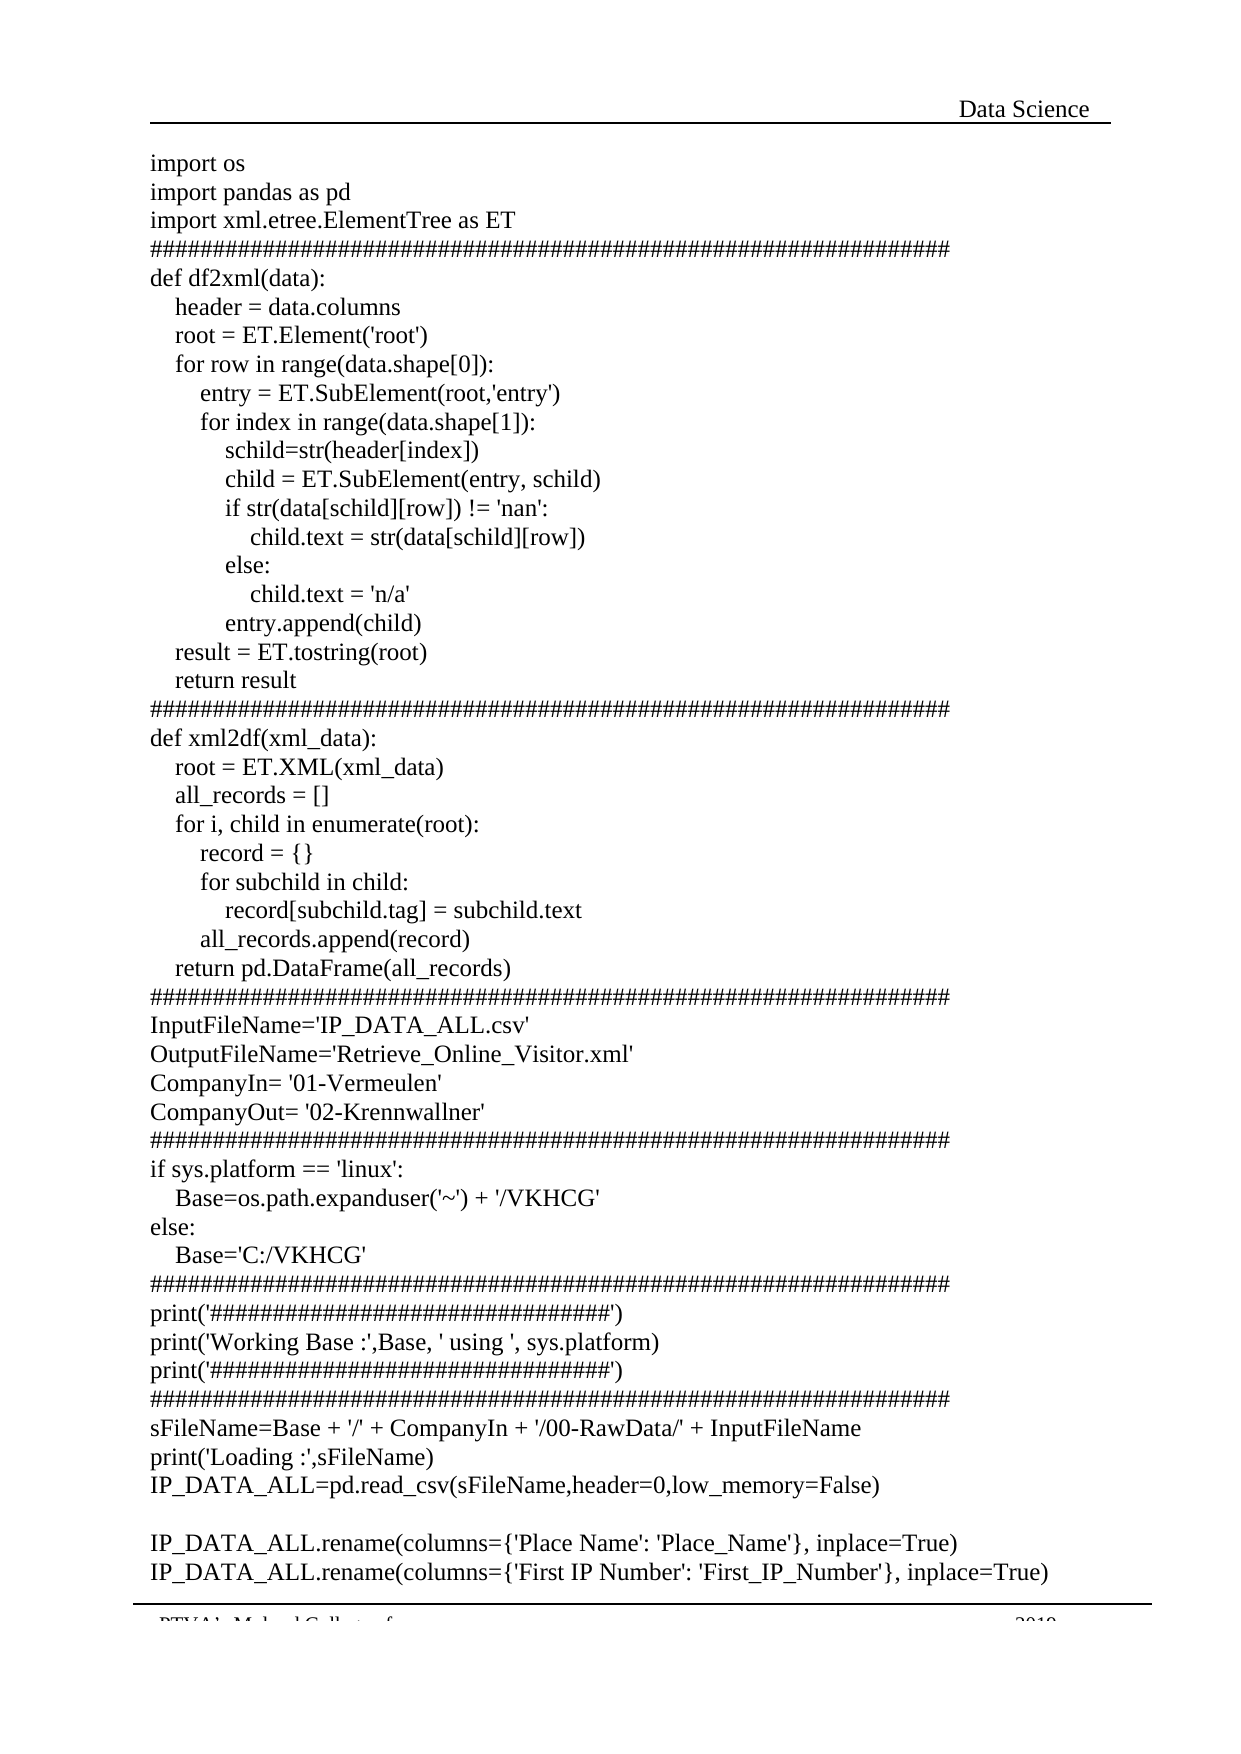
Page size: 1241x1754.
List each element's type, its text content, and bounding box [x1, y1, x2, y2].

text child = ET.SubElement(entry, schild) if str(data[schild][row]) != 'nan': [225, 464, 603, 522]
text import os [150, 148, 1203, 177]
text sFileName=Base + '/' + CompanyIn + '/00-RawData/' + InputFileName print('Loading :',sFileName) IP_DATA_ALL=pd.read_csv(sFileName,header=0,low_memory=False) [150, 1413, 883, 1499]
text for i, child in enumerate(root): record = {} [175, 809, 482, 867]
text else: [150, 1212, 1203, 1241]
text CompanyOut= '02-Krennwallner' ################################################################ [150, 1097, 953, 1154]
text if sys.platform == 'linux': Base=os.path.expanduser('~') + '/VKHCG' [150, 1154, 603, 1212]
text print('Working Base :',Base, ' using ', sys.platform) print('################################') ################################################################ [150, 1327, 953, 1413]
text Base='C:/VKHCG' ################################################################ print('################################') [150, 1241, 953, 1327]
text for subchild in child: record[subchild.tag] = subchild.text [200, 867, 585, 924]
text all_records.append(record) return pd.DataFrame(all_records) [175, 924, 514, 982]
text entry = ET.SubElement(root,'entry') for index in range(data.shape[1]): [200, 378, 563, 436]
text child.text = 'n/a' entry.append(child) [225, 579, 424, 637]
text schild=str(header[index]) [225, 436, 1203, 464]
text root = ET.XML(xml_data) all_records = [] [175, 752, 447, 809]
text def df2xml(data): [150, 263, 1203, 292]
text ################################################################ [150, 694, 1203, 723]
text ################################################################ [150, 982, 1203, 1011]
text child.text = str(data[schild][row]) else: [225, 522, 588, 579]
text InputFileName='IP_DATA_ALL.csv' OutputFileName='Retrieve_Online_Visitor.xml' CompanyIn= '01-Vermeulen' [150, 1011, 636, 1097]
text header = data.columns root = ET.Element('root') [175, 292, 431, 349]
text for row in range(data.shape[0]): [175, 349, 1203, 378]
text import xml.etree.ElementTree as ET ################################################################ [150, 206, 953, 263]
text IP_DATA_ALL.rename(columns={'Place Name': 'Place_Name'}, inplace=True) IP_DATA_ALL.rename(columns={'First IP Number': 'First_IP_Number'}, inplace=True) [150, 1528, 1052, 1586]
text def xml2df(xml_data): [150, 723, 1203, 752]
text import pandas as pd [150, 177, 1203, 206]
text result = ET.tostring(root) return result [175, 637, 430, 694]
